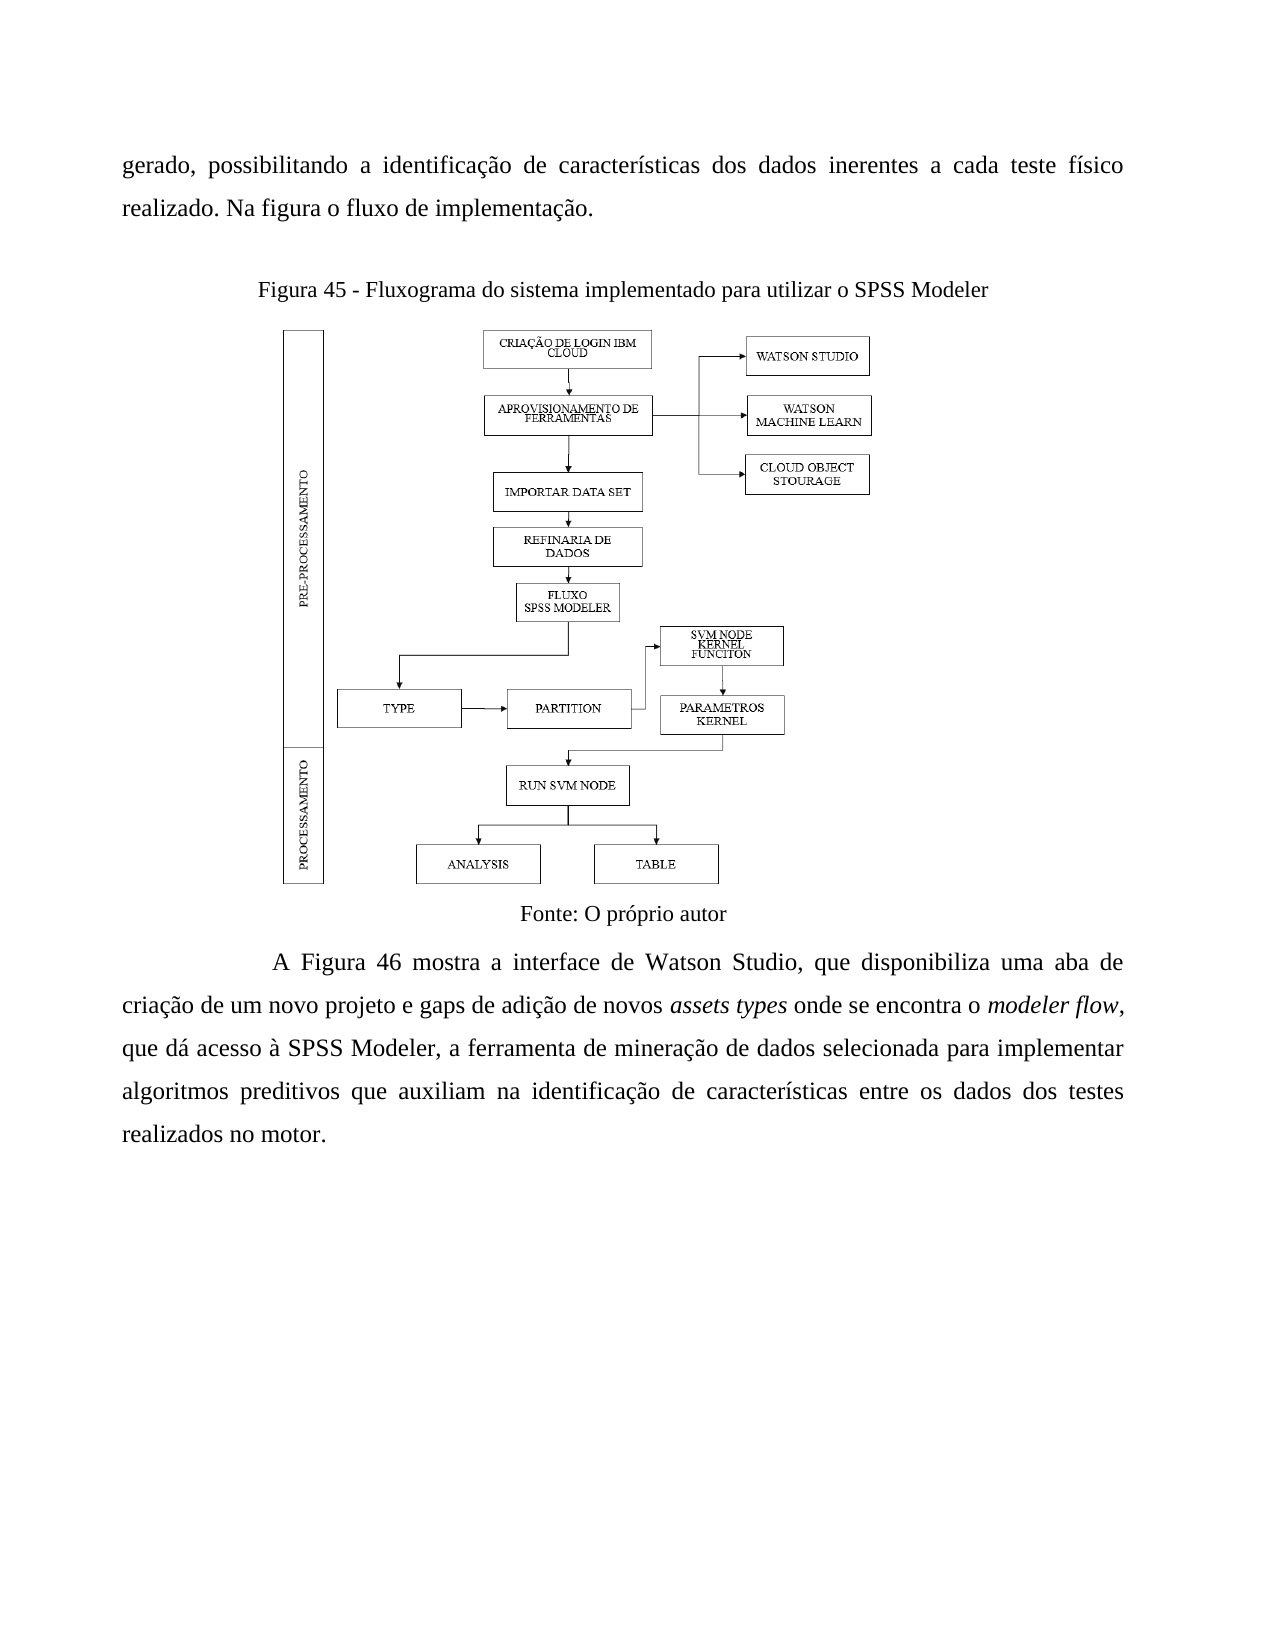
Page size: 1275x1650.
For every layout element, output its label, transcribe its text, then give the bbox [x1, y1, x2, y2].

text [122, 150, 1125, 222]
picture [271, 322, 876, 886]
text 45 [122, 276, 1125, 302]
text A igura mostra a interface de Watson Studio, que disponibiliza uma aba de criação de um novo projeto e gaps de adição de novos assets types onde se encontra o modeler flow, que dá acesso à SPSS Modeler, a ferramenta de mineração de dados selecionada para implementar algoritmos preditivos que auxiliam na identificação de características entre os dados dos testes realizados no motor [122, 947, 1125, 1148]
text Fonte: O próprio autor [122, 900, 1125, 926]
